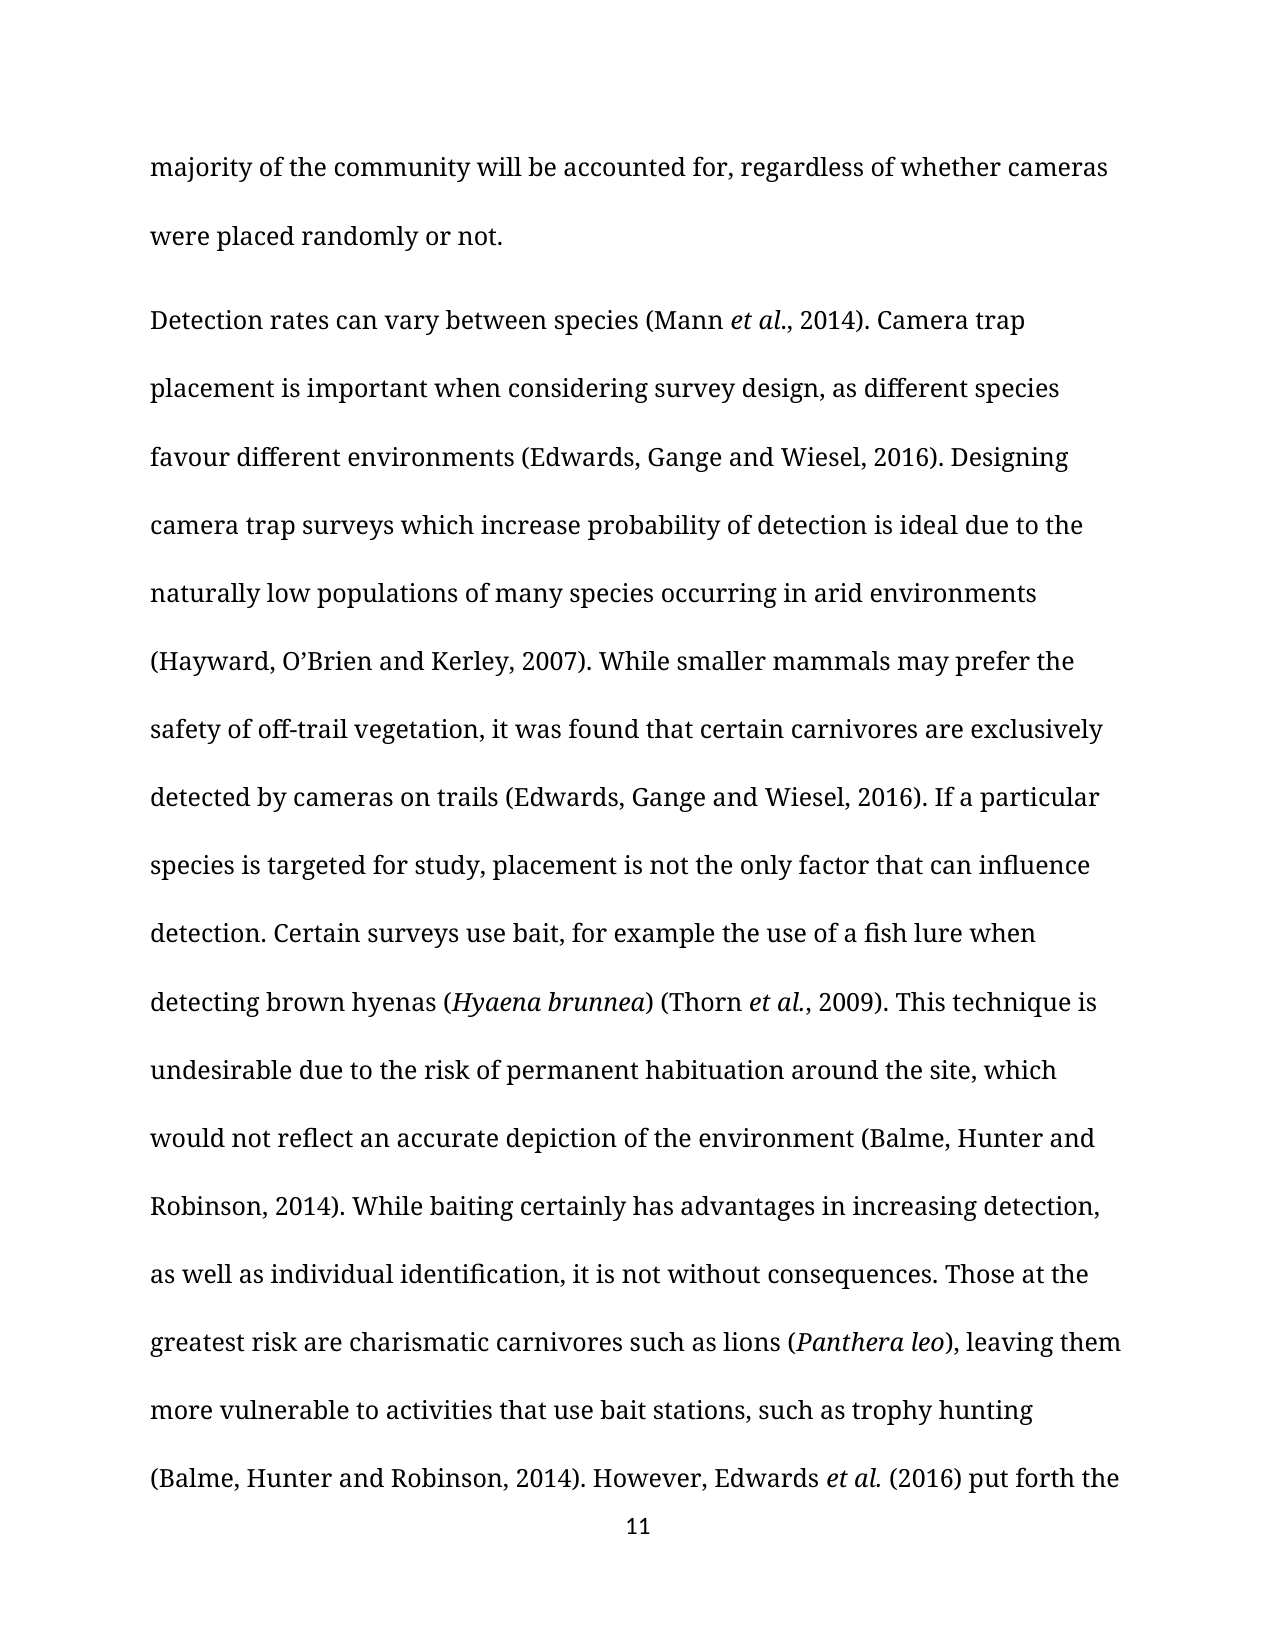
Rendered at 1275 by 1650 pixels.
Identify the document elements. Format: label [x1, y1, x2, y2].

text [150, 150, 1125, 252]
text [150, 303, 1125, 1495]
